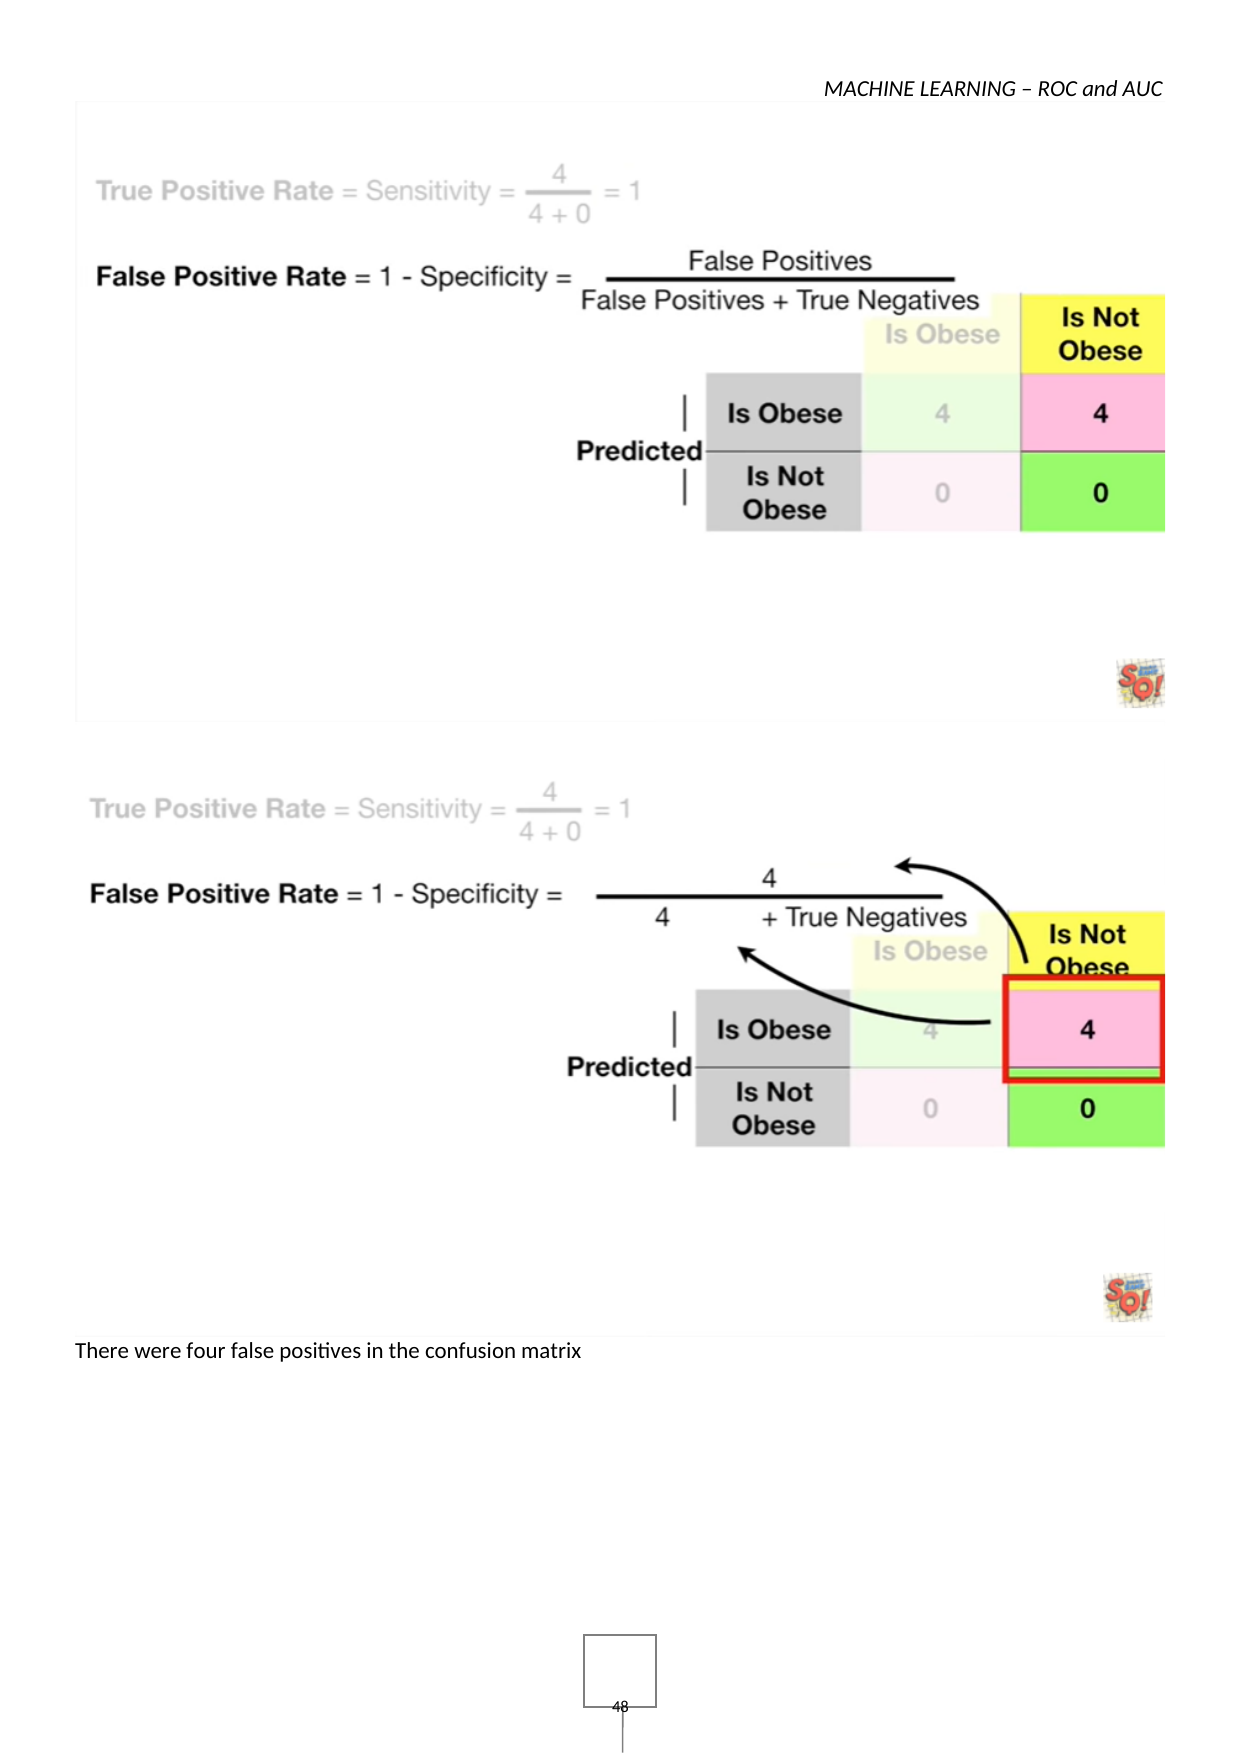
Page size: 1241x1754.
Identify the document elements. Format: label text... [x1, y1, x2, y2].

picture [75, 101, 1166, 1337]
text There were four false positives in the confusion matrix [75, 1337, 1165, 1364]
